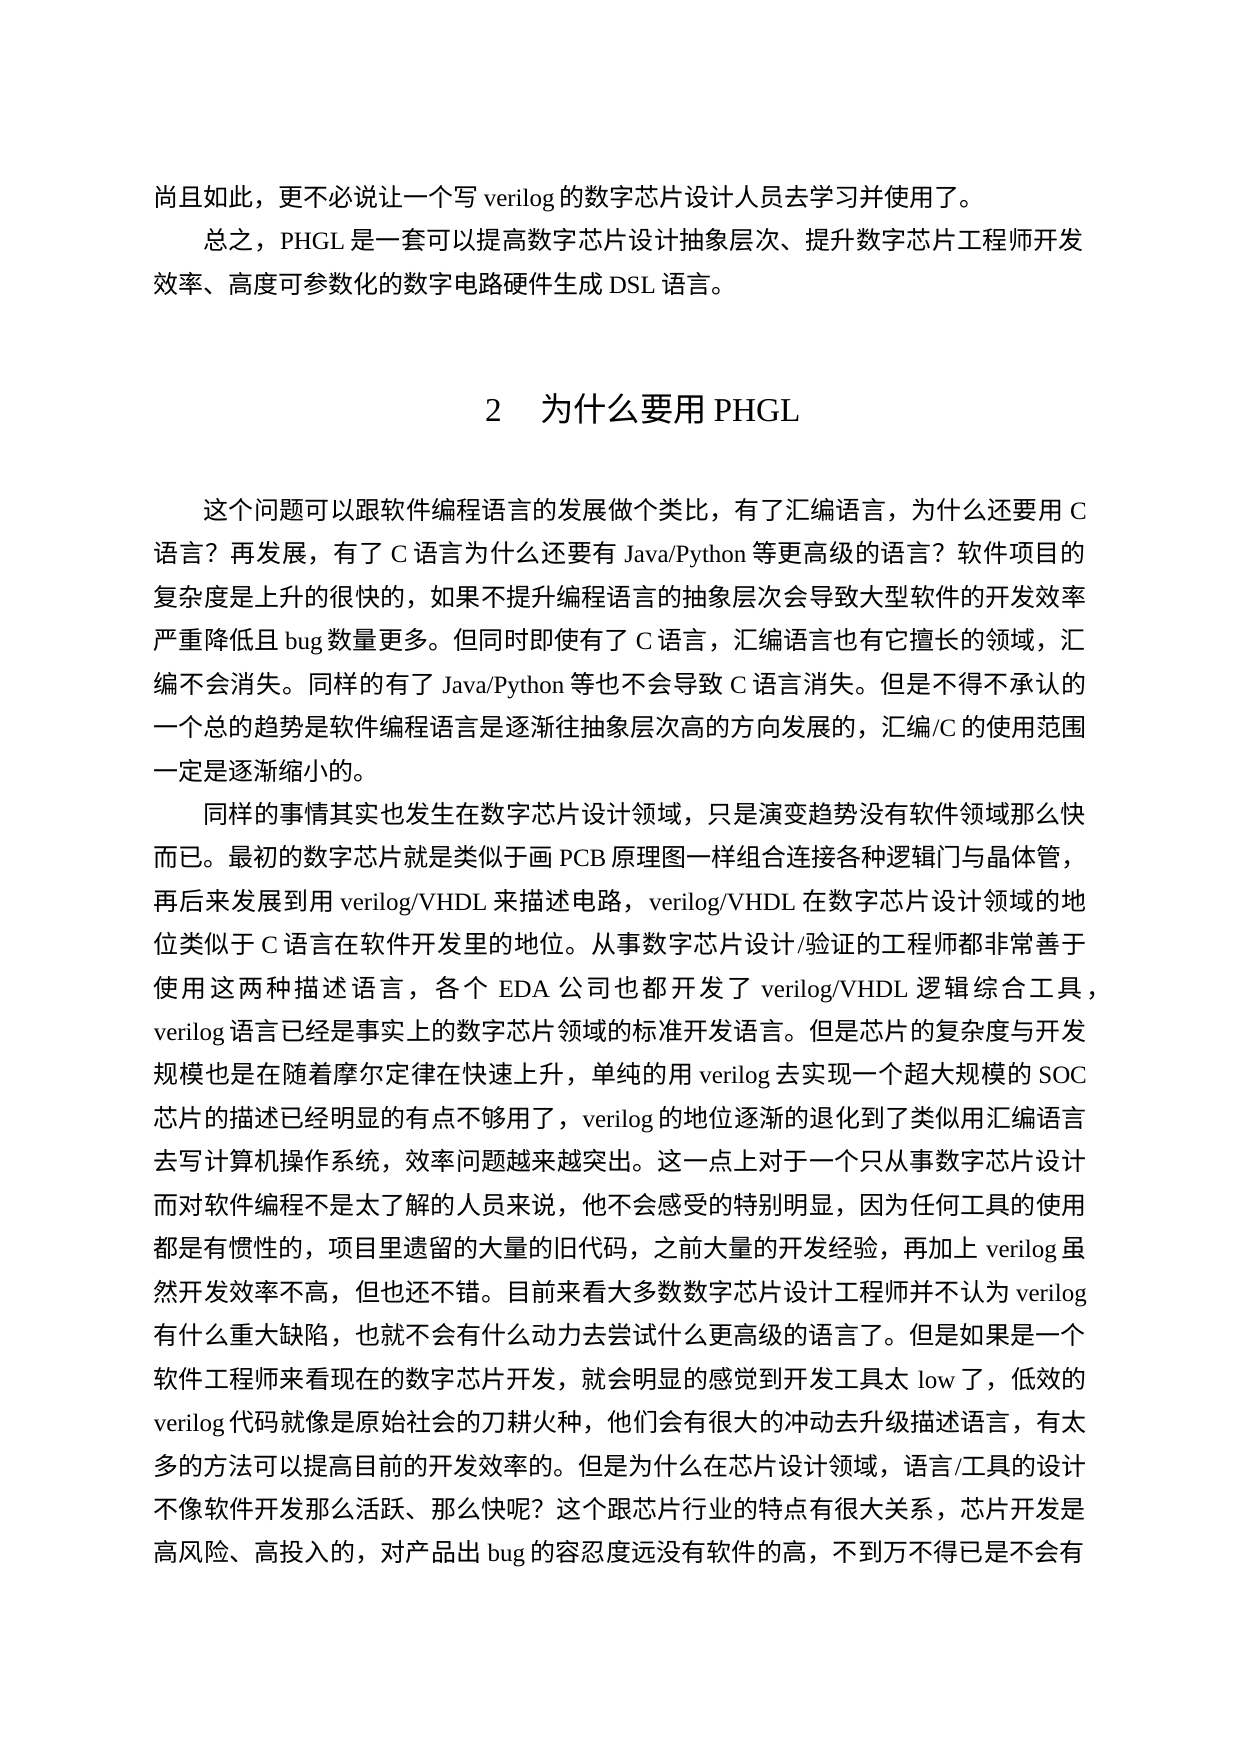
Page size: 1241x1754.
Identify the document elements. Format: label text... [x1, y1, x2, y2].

text 总之，PHGL是一套可以提高数字芯片设计抽象层次、提升数字芯片工程师开发效率、高度可参数化的数字电路硬件生成DSL语言。 [153, 221, 1087, 300]
subtitle 为什么要用PHGL [198, 382, 1087, 431]
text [153, 177, 1087, 213]
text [153, 794, 1087, 1569]
text 这个问题可以跟软件编程语言的发展做个类比，有了汇编语言，为什么还要用C语言？再发展，有了C语言为什么还要有Java/Python等更高级的语言？软件项目的复杂度是上升的很快的，如果不提升编程语言的抽象层次会导致大型软件的开发效率严重降低且bug数量更多。但同时即使有了C语言，汇编语言也有它擅长的领域，汇编不会消失。同样的有了Java/Python等也不会导致C语言消失。但是不得不承认的一个总的趋势是软件编程语言是逐渐往抽象层次高的方向发展的，汇编/C的使用范围一定是逐渐缩小的。 [153, 490, 1087, 787]
